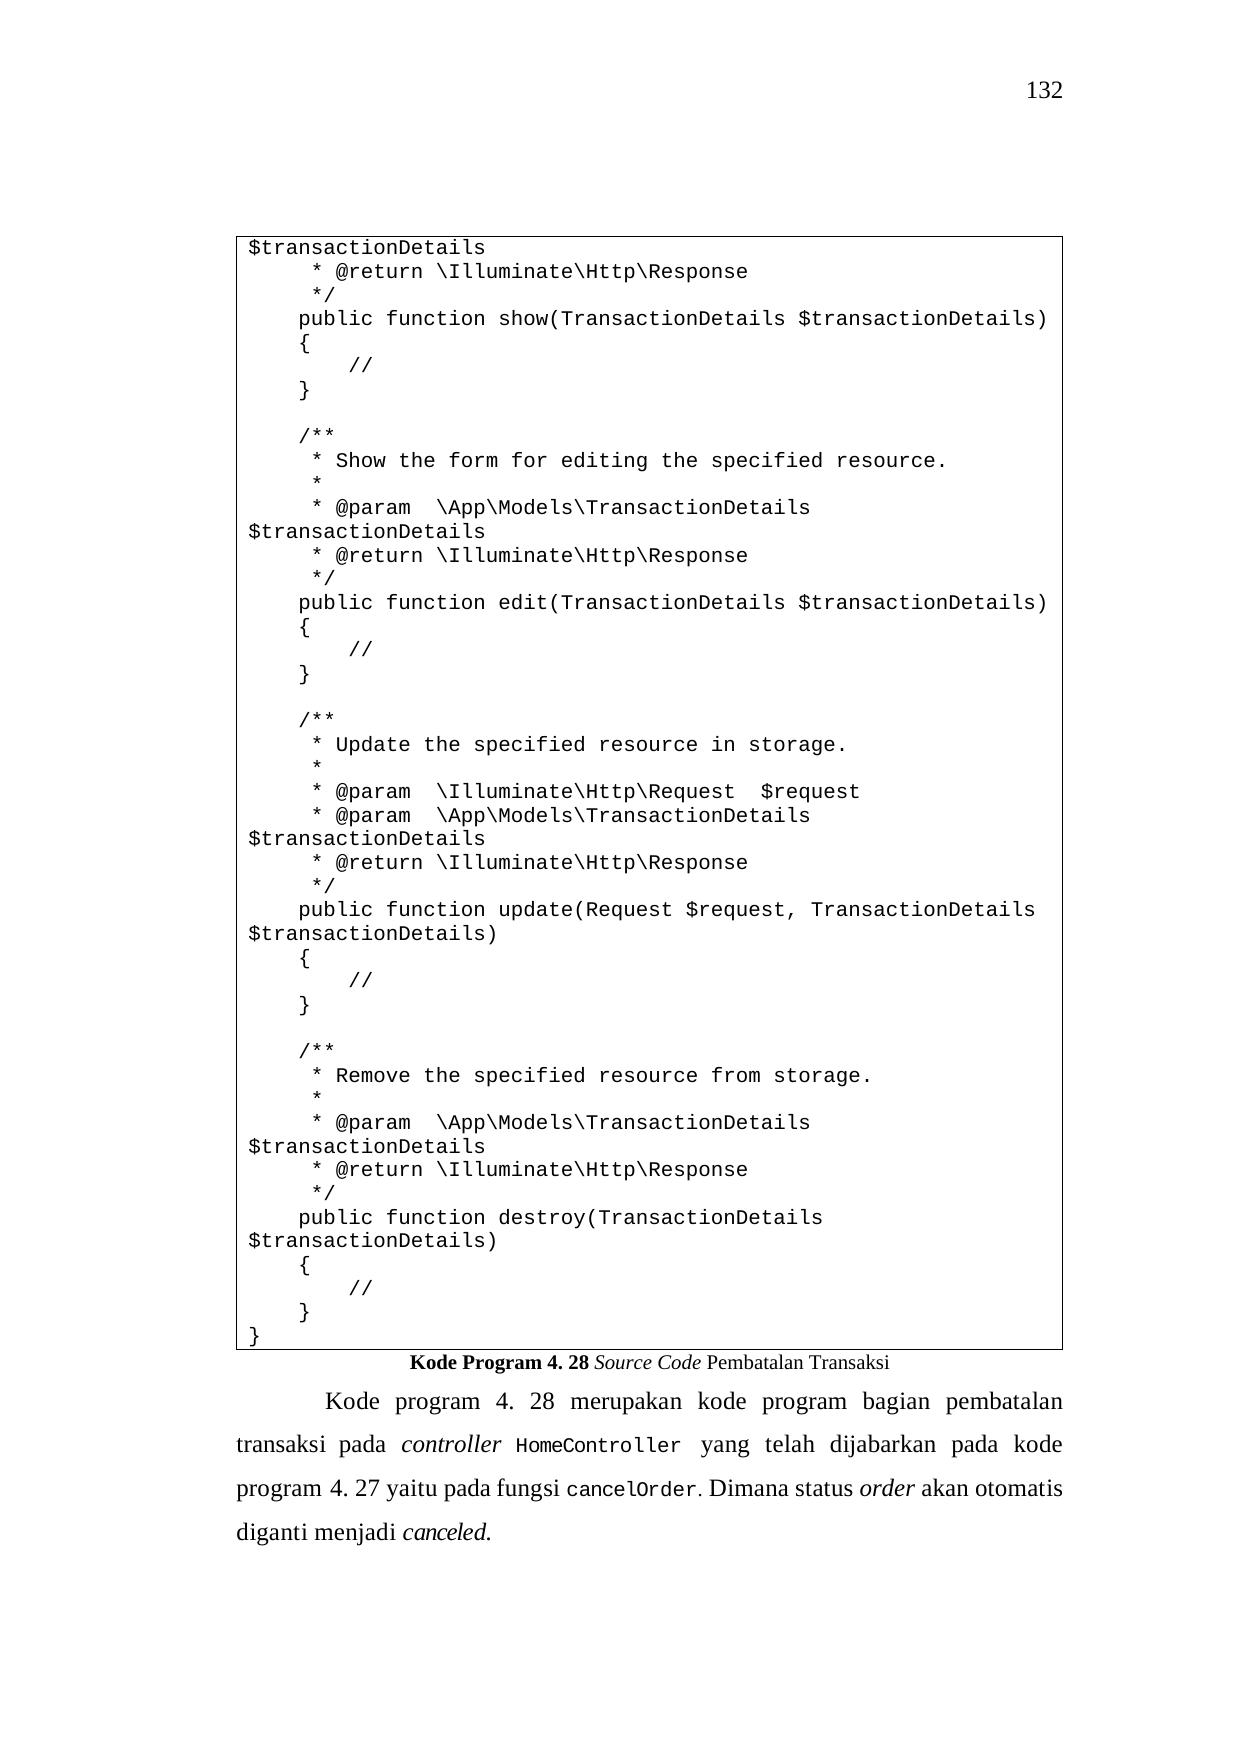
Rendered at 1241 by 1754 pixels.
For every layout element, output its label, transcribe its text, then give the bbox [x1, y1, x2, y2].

text Kode program 4. 28 merupakan kode program bagian pembatalan transaksi pada controller HomeController yang telah dijabarkan pada kode program 4. 27 yaitu pada fungsi cancelOrder. Dimana status order akan otomatis diganti menjadi canceled. [236, 1386, 1063, 1546]
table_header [237, 237, 1062, 1349]
text Kode Program 4. 28 Source Code Pembatalan Transaksi [236, 1350, 1063, 1374]
